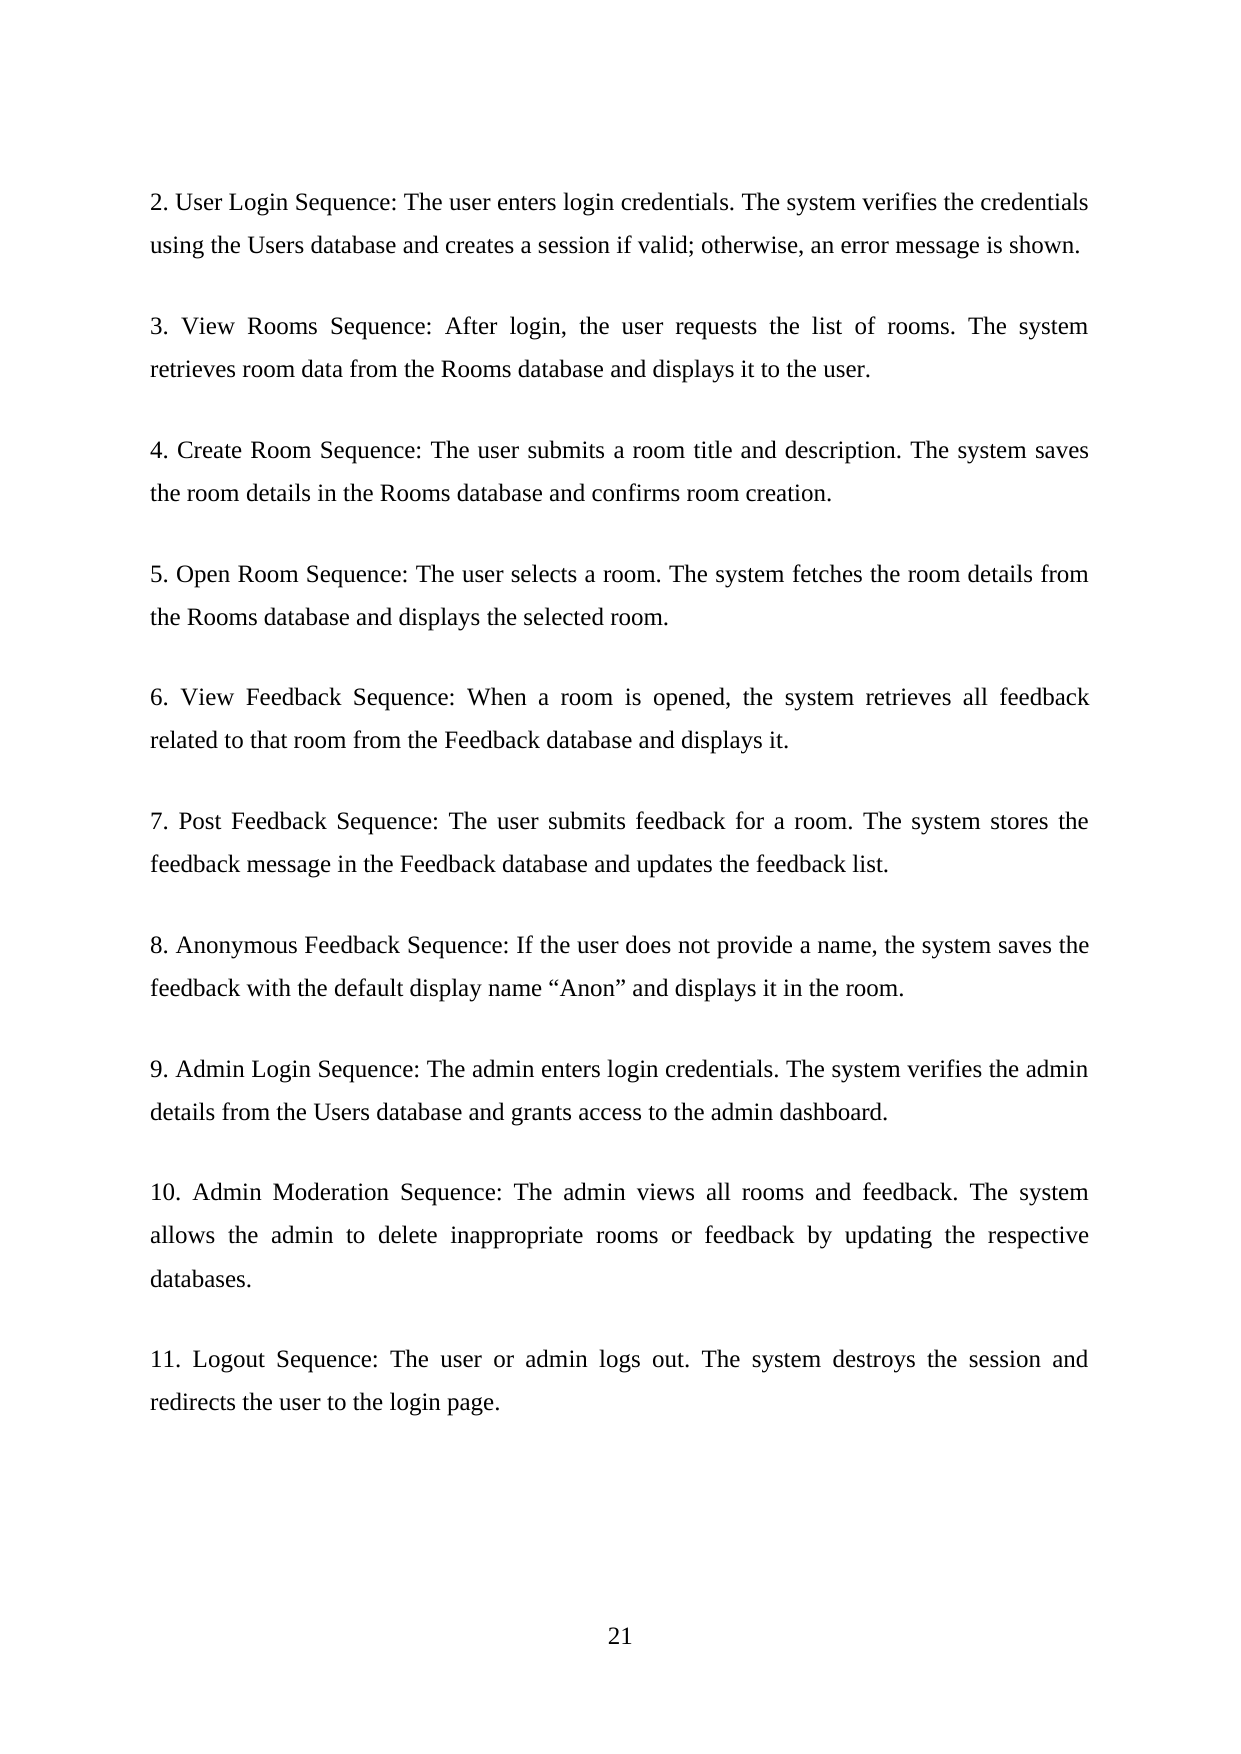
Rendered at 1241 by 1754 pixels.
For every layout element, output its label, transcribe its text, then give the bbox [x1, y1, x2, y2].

text 10. Admin Moderation Sequence: The admin views all rooms and feedback. The system allows the admin to delete inappropriate rooms or feedback by updating the respective databases. [150, 1177, 1090, 1292]
text 5. Open Room Sequence: The user selects a room. The system fetches the room details from the Rooms database and displays the selected room. [150, 559, 1090, 631]
text 6. View Feedback Sequence: When a room is opened, the system retrieves all feedback related to that room from the Feedback database and displays it. [150, 682, 1090, 754]
text 8. Anonymous Feedback Sequence: If the user does not provide a name, the system saves the feedback with the default display name “Anon” and displays it in the room. [150, 930, 1090, 1002]
text 4. Create Room Sequence: The user submits a room title and description. The system saves the room details in the Rooms database and confirms room creation. [150, 435, 1090, 507]
text 9. Admin Login Sequence: The admin enters login credentials. The system verifies the admin details from the Users database and grants access to the admin dashboard. [150, 1054, 1090, 1126]
text 3. View Rooms Sequence: After login, the user requests the list of rooms. The system retrieves room data from the Rooms database and displays it to the user. [150, 311, 1090, 383]
text 2. User Login Sequence: The user enters login credentials. The system verifies the credentials using the Users database and creates a session if valid; otherwise, an error message is shown. [150, 187, 1090, 259]
text 7. Post Feedback Sequence: The user submits feedback for a room. The system stores the feedback message in the Feedback database and updates the feedback list. [150, 806, 1090, 878]
text 11. Logout Sequence: The user or admin logs out. The system destroys the session and redirects the user to the login page. [150, 1344, 1090, 1416]
